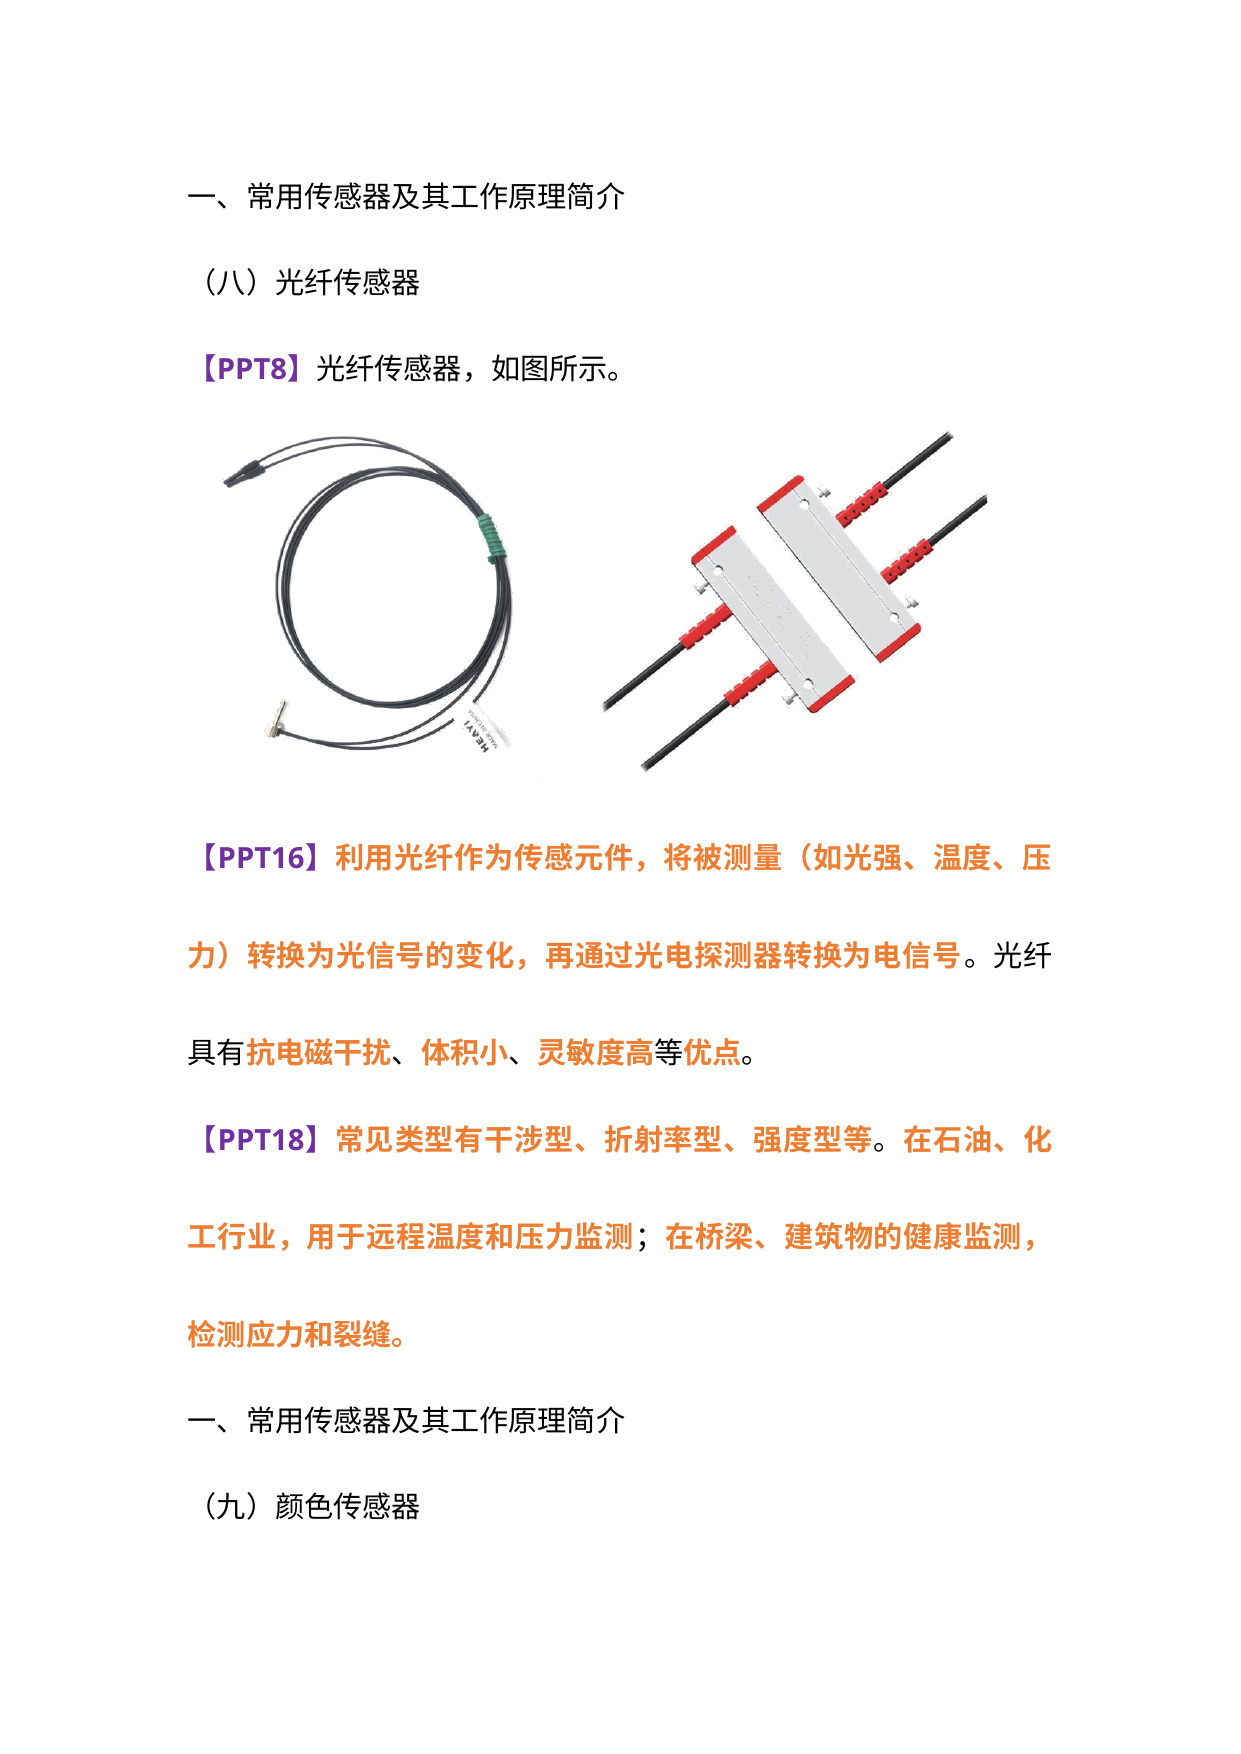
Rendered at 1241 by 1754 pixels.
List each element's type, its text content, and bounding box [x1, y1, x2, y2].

picture [187, 420, 1052, 785]
text 【PPT16】利用光纤作为传感元件，将被测量（如光强、温度、压力）转换为光信号的变化，再通过光电探测器转换为电信号。光纤具有抗电磁干扰、体积小、灵敏度高等优点。 [187, 824, 1053, 1084]
list 常用传感器及其工作原理简介 [187, 162, 1053, 227]
list 常用传感器及其工作原理简介 [187, 1386, 1053, 1451]
text （九）颜色传感器 [187, 1472, 1053, 1537]
text 【PPT8】光纤传感器，如图所示。 [187, 334, 1053, 399]
text （八）光纤传感器 [187, 248, 1053, 313]
text 【PPT18】常见类型有干涉型、折射率型、强度型等。在石油、化工行业，用于远程温度和压力监测；在桥梁、建筑物的健康监测，检测应力和裂缝。 [187, 1105, 1053, 1365]
